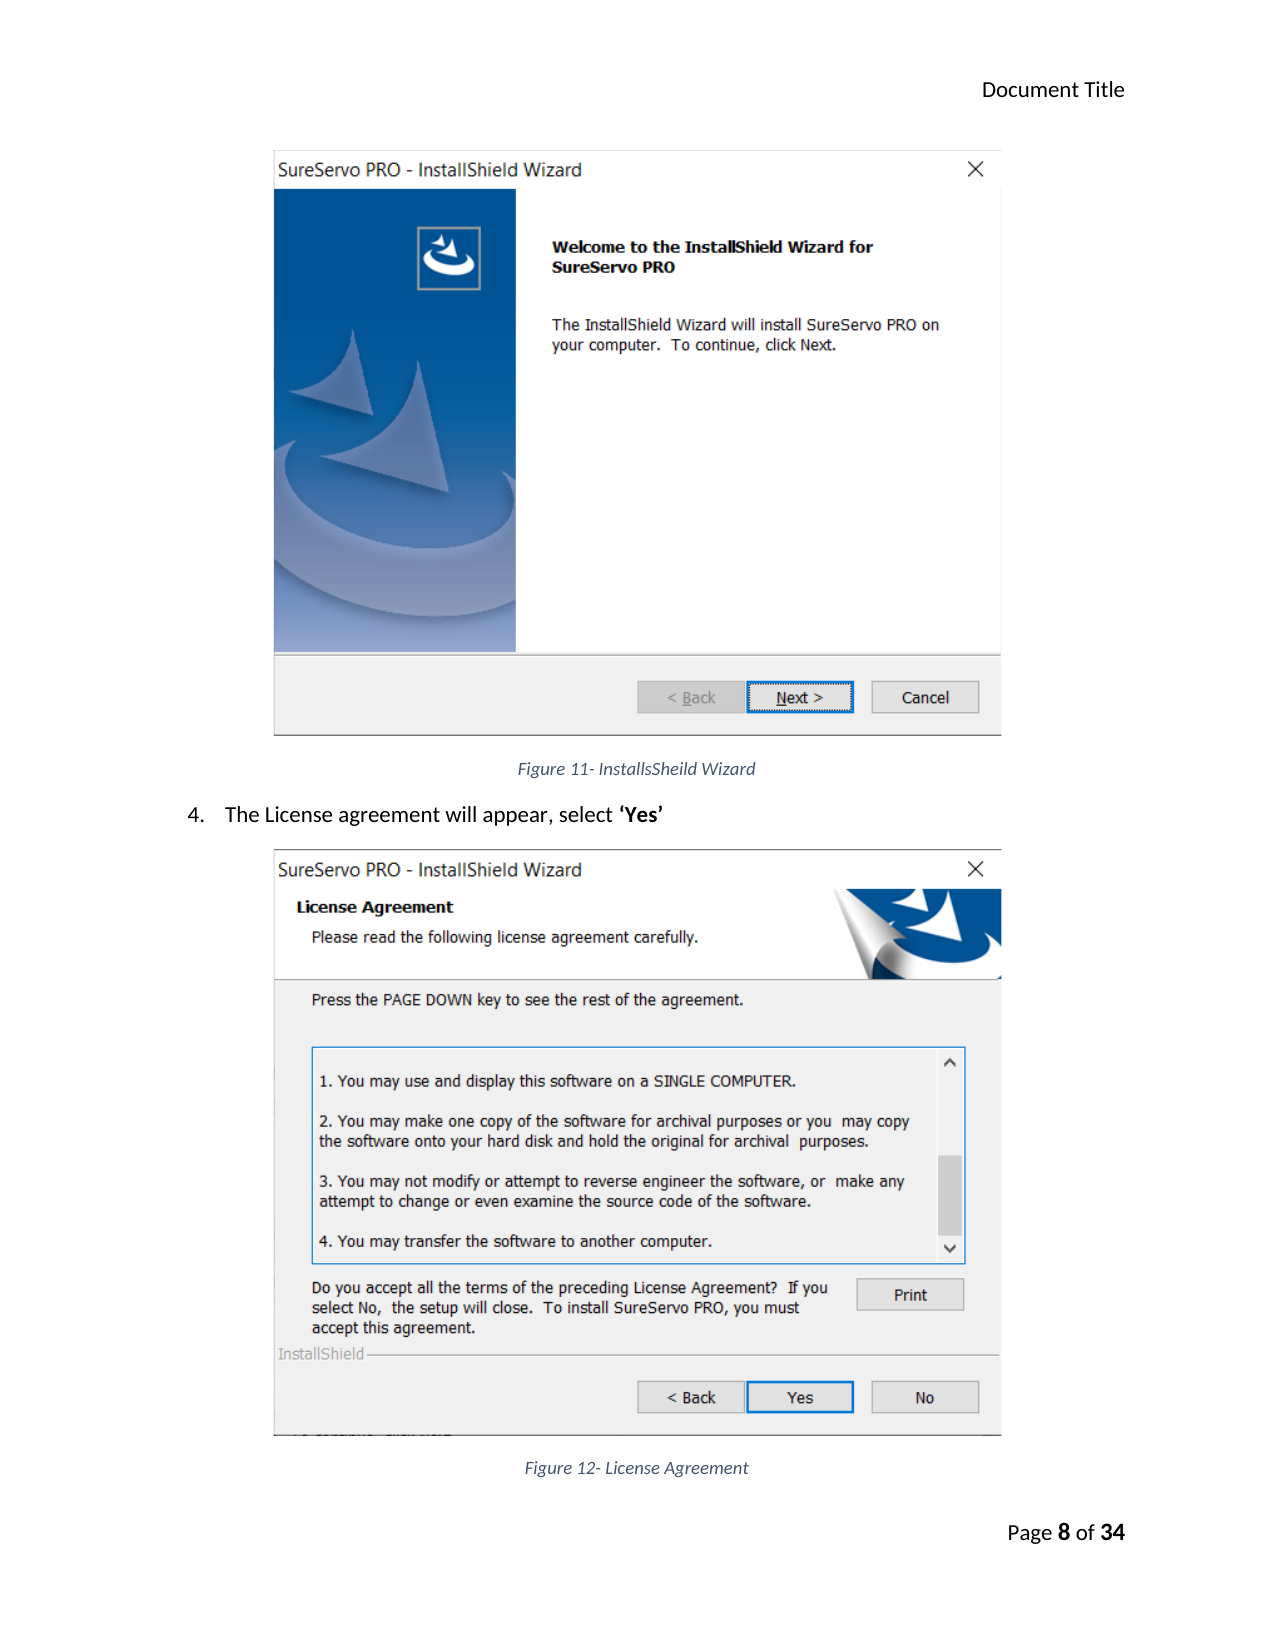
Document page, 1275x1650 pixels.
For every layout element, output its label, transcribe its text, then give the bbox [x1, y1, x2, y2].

picture [273, 150, 1002, 736]
list The License agreement will appear, select ‘Yes’ [187, 801, 1125, 828]
picture [273, 849, 1002, 1436]
